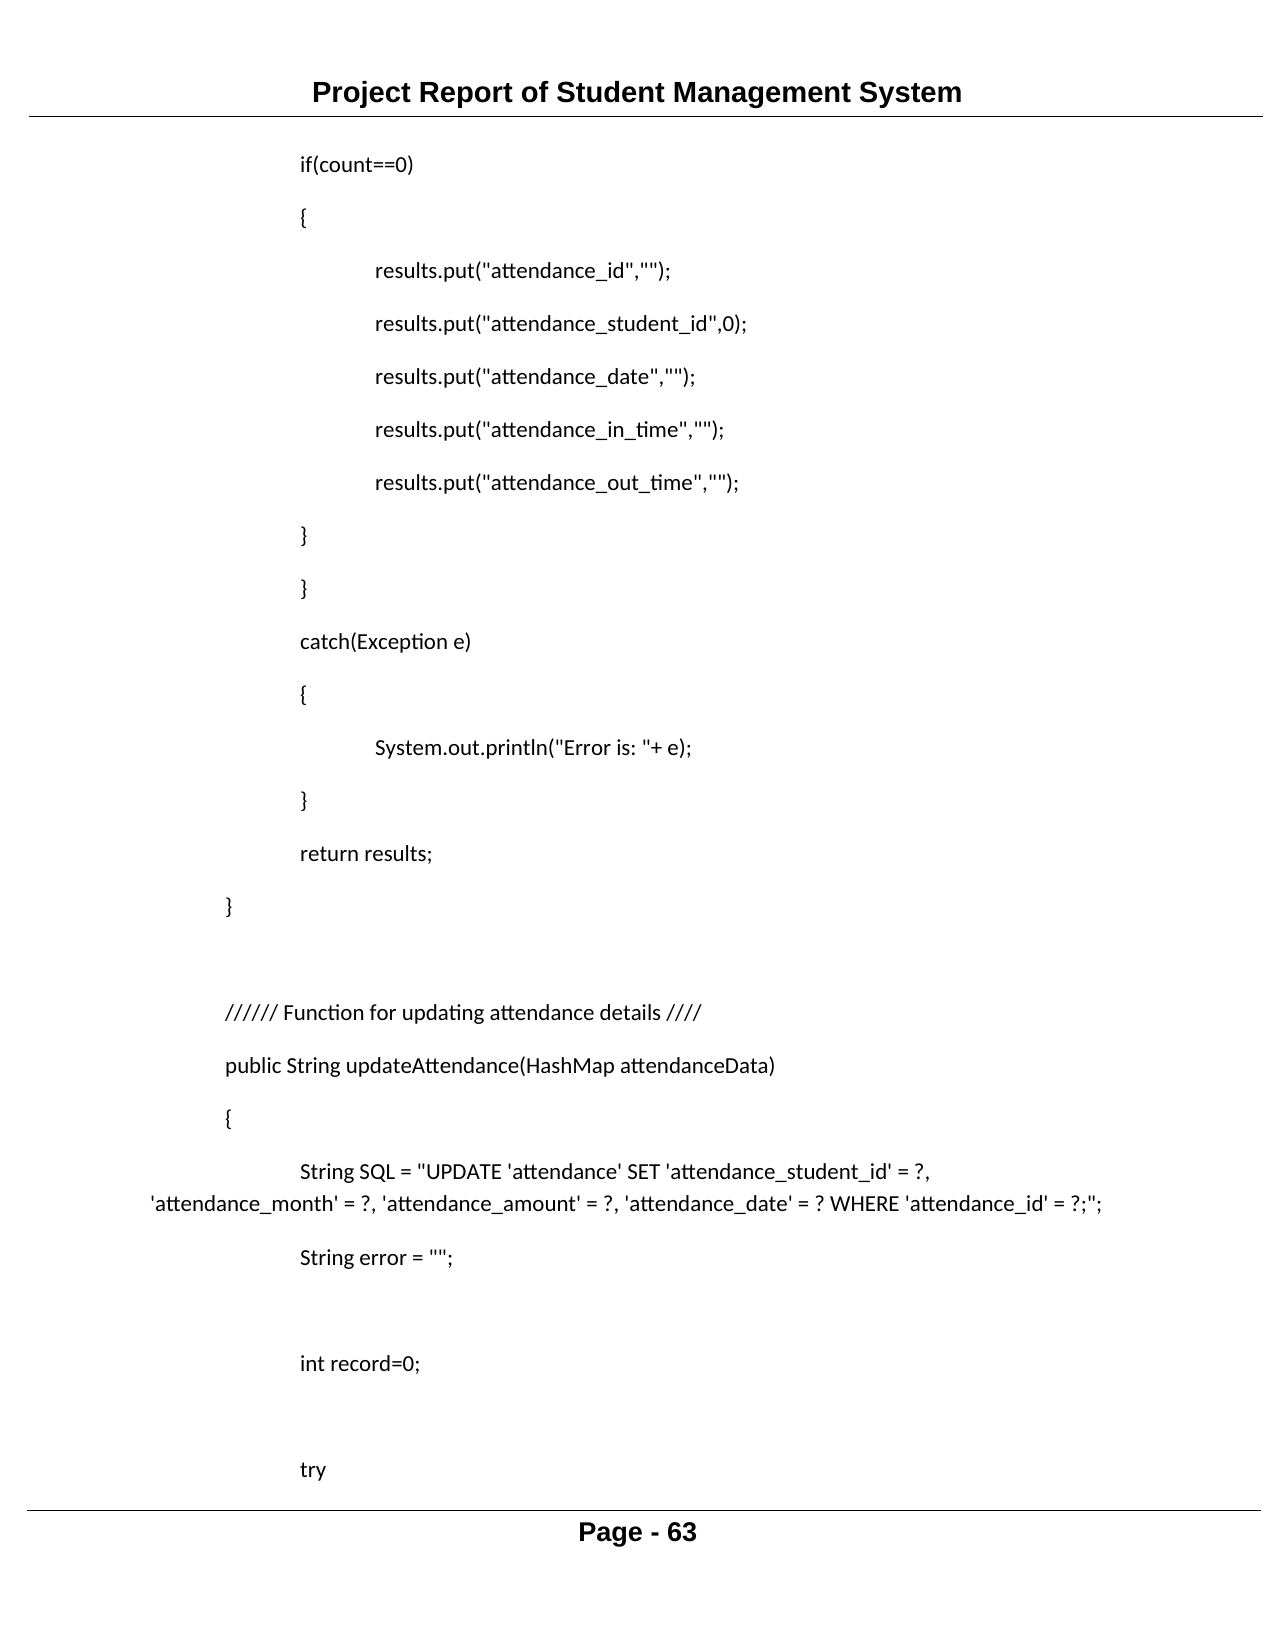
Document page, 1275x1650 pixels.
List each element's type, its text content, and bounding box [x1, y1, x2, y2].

text results.put("attendance_date",""); [150, 362, 1125, 390]
text catch(Exception e) [150, 627, 1125, 655]
text results.put("attendance_id",""); [150, 256, 1125, 284]
text } [150, 786, 1125, 814]
text } [150, 574, 1125, 602]
text int record=0; [150, 1349, 1125, 1377]
text String SQL = "UPDATE 'attendance' SET 'attendance_student_id' = ?, 'attendance_month' = ?, 'attendance_amount' = ?, 'attendance_date' = ? WHERE 'attendance_id' = ?;"; [150, 1157, 1125, 1218]
text { [150, 203, 1125, 231]
text System.out.println("Error is: "+ e); [150, 733, 1125, 761]
text { [150, 680, 1125, 708]
text { [150, 1104, 1125, 1132]
text public String updateAttendance(HashMap attendanceData) [150, 1051, 1125, 1079]
text String error = ""; [150, 1243, 1125, 1271]
text } [150, 521, 1125, 549]
text try [150, 1455, 1125, 1483]
text results.put("attendance_out_time",""); [150, 468, 1125, 496]
text results.put("attendance_student_id",0); [150, 309, 1125, 337]
text ////// Function for updating attendance details //// [150, 998, 1125, 1026]
text if(count==0) [150, 150, 1125, 178]
text results.put("attendance_in_time",""); [150, 415, 1125, 443]
text } [150, 892, 1125, 920]
text return results; [150, 839, 1125, 867]
